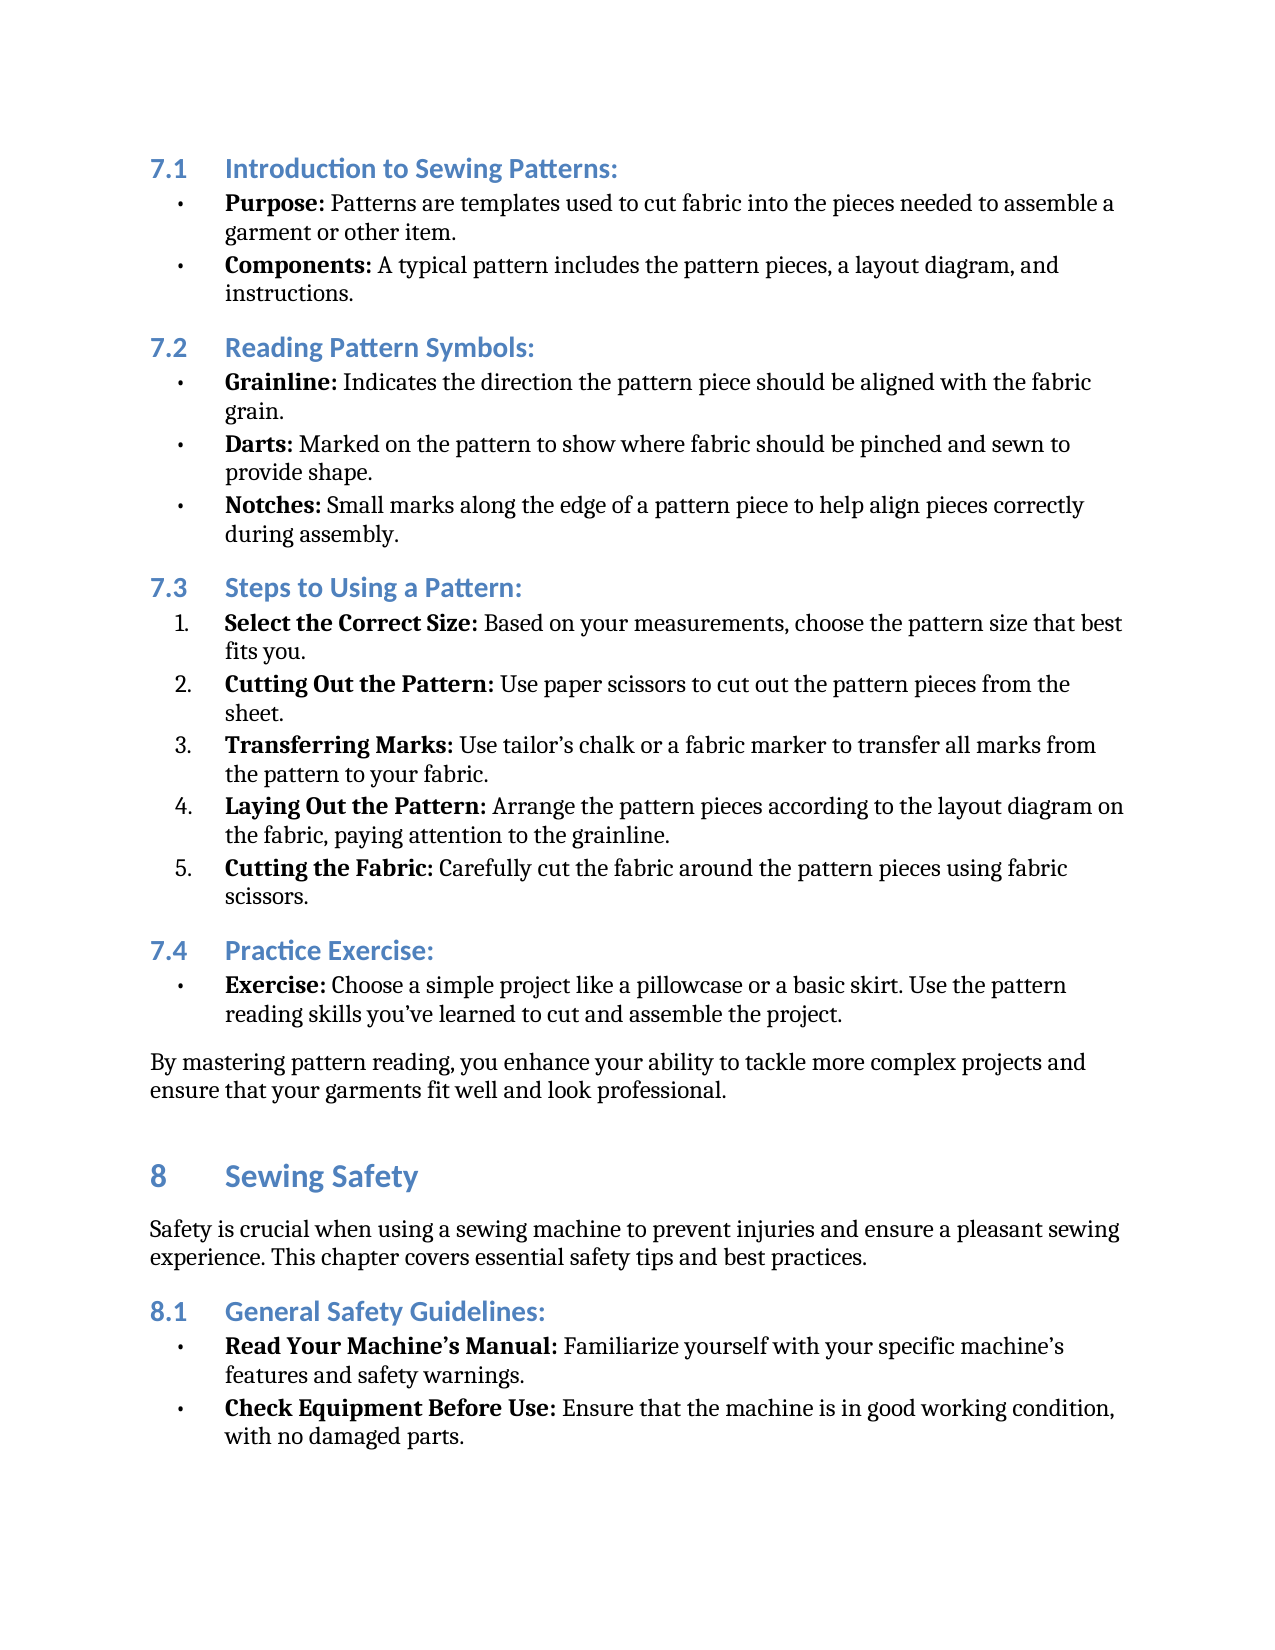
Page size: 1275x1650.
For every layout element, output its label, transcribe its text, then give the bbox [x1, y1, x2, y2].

list Select the Correct Size: Based on your measurements, choose the pattern size that best fits you. [175, 608, 1125, 666]
list Purpose: Patterns are templates used to cut fabric into the pieces needed to assemble a garment or other item. [175, 189, 1125, 247]
list Laying Out the Pattern: Arrange the pattern pieces according to the layout diagram on the fabric, paying attention to the grainline. [175, 792, 1125, 850]
list Cutting Out the Pattern: Use paper scissors to cut out the pattern pieces from the sheet. [175, 670, 1125, 727]
subtitle 7.1 Introduction to Sewing Patterns: [150, 150, 1125, 186]
subtitle 7.3 Steps to Using a Pattern: [150, 569, 1125, 605]
list Components: A typical pattern includes the pattern pieces, a layout diagram, and instructions. [175, 251, 1125, 308]
list Notches: Small marks along the edge of a pattern piece to help align pieces correctly during assembly. [175, 491, 1125, 548]
text Safety is crucial when using a sewing machine to prevent injuries and ensure a pleasant sewing experience. This chapter covers essential safety tips and best practices. [150, 1214, 1125, 1272]
list Darts: Marked on the pattern to show where fabric should be pinched and sewn to provide shape. [175, 429, 1125, 487]
list Exercise: Choose a simple project like a pillowcase or a basic skirt. Use the pattern reading skills you’ve learned to cut and assemble the project. [175, 971, 1125, 1029]
list Read Your Machine’s Manual: Familiarize yourself with your specific machine’s features and safety warnings. [175, 1332, 1125, 1390]
list Check Equipment Before Use: Ensure that the machine is in good working condition, with no damaged parts. [175, 1393, 1125, 1451]
text By mastering pattern reading, you enhance your ability to tackle more complex projects and ensure that your garments fit well and look professional. [150, 1047, 1125, 1105]
subtitle 8.1 General Safety Guidelines: [150, 1293, 1125, 1328]
list Grainline: Indicates the direction the pattern piece should be aligned with the fabric grain. [175, 368, 1125, 426]
subtitle 7.4 Practice Exercise: [150, 932, 1125, 967]
subtitle 7.2 Reading Pattern Symbols: [150, 329, 1125, 364]
list Transferring Marks: Use tailor’s chalk or a fabric marker to transfer all marks from the pattern to your fabric. [175, 731, 1125, 788]
list Cutting the Fabric: Carefully cut the fabric around the pattern pieces using fabric scissors. [175, 853, 1125, 911]
subtitle 8 Sewing Safety [150, 1155, 1125, 1196]
